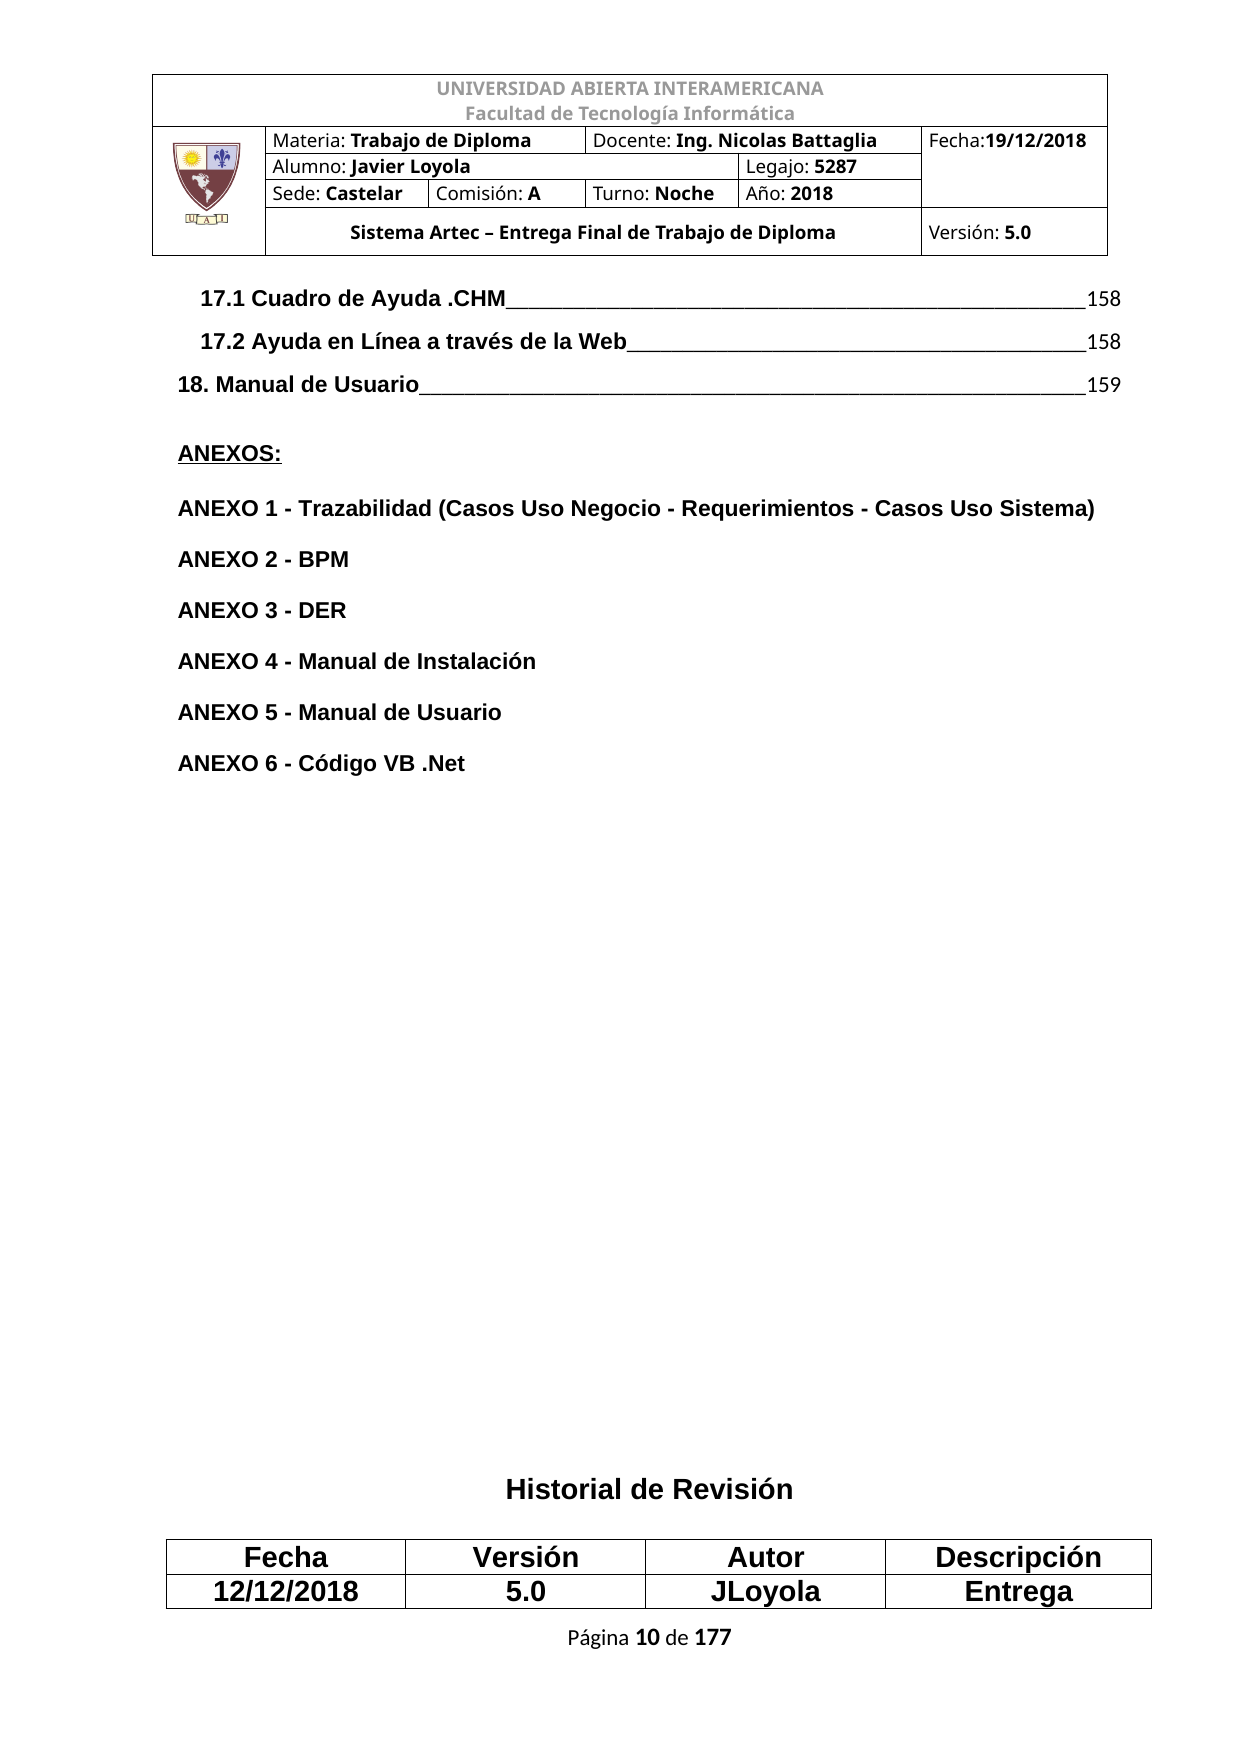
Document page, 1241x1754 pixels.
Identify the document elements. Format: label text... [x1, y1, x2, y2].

text Historial de Revisión [177, 1472, 1122, 1505]
text ANEXOS: [177, 440, 1122, 467]
table_header Autor [646, 1540, 885, 1573]
text 17.2 Ayuda en Línea a través de la Web 158 [200, 327, 1122, 355]
text ANEXO 3 - DER [177, 597, 1122, 623]
text ANEXO 6 - Código VB .Net [177, 750, 1122, 776]
text ANEXO 5 - Manual de Usuario [177, 699, 1122, 725]
table_header Fecha [167, 1540, 405, 1573]
table_cell Entrega Recuperatorio [886, 1575, 1151, 1608]
picture [157, 136, 257, 228]
text 17.1 Cuadro de Ayuda .CHM 158 [200, 284, 1122, 312]
text ANEXO 1 - Trazabilidad (Casos Uso Negocio - Requerimientos - Casos Uso Sistema) [177, 495, 1122, 521]
table_cell 12/12/2018 [167, 1575, 405, 1608]
table_cell 5.0 [406, 1575, 645, 1608]
table_header Descripción [886, 1540, 1151, 1573]
table_cell JLoyola [646, 1575, 885, 1608]
table_header Versión [406, 1540, 645, 1573]
text 18. Manual de Usuario 159 [177, 370, 1122, 398]
text ANEXO 2 - BPM [177, 546, 1122, 572]
text ANEXO 4 - Manual de Instalación [177, 648, 1122, 674]
